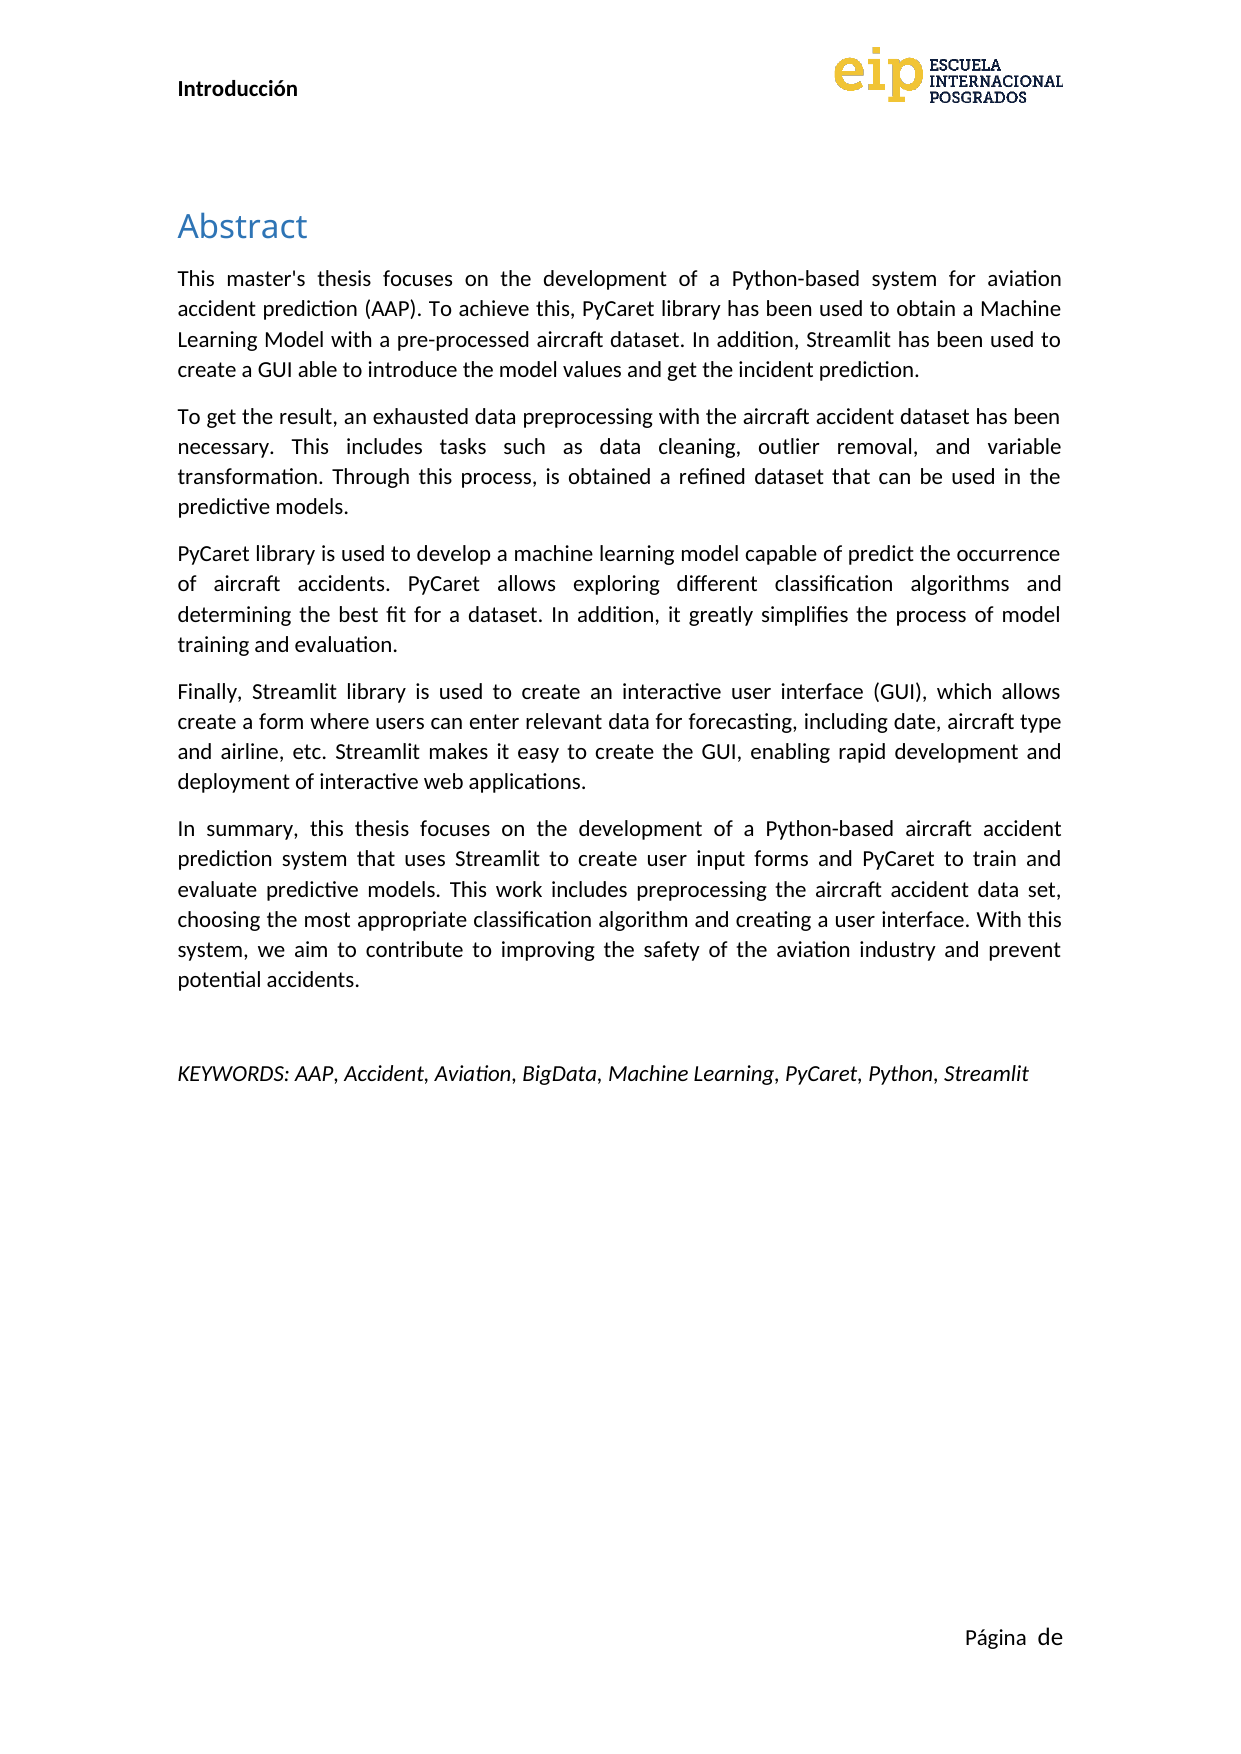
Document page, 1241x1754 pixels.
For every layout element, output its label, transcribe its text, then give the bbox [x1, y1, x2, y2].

text PyCaret library is used to develop a machine learning model capable of predict the occurrence of aircraft accidents. PyCaret allows exploring different classification algorithms and determining the best fit for a dataset. In addition, it greatly simplifies the process of model training and evaluation. [177, 539, 1063, 658]
text KEYWORDS: AAP, Accident, Aviation, BigData, Machine Learning, PyCaret, Python, Streamlit [177, 1059, 1063, 1087]
subtitle Abstract [177, 203, 1063, 248]
picture [834, 47, 1063, 103]
text This master's thesis focuses on the development of a Python-based system for aviation accident prediction (AAP). To achieve this, PyCaret library has been used to obtain a Machine Learning Model with a pre-processed aircraft dataset. In addition, Streamlit has been used to create a GUI able to introduce the model values and get the incident prediction. [177, 264, 1063, 383]
text To get the result, an exhausted data preprocessing with the aircraft accident dataset has been necessary. This includes tasks such as data cleaning, outlier removal, and variable transformation. Through this process, is obtained a refined dataset that can be used in the predictive models. [177, 402, 1063, 520]
text Finally, Streamlit library is used to create an interactive user interface (GUI), which allows create a form where users can enter relevant data for forecasting, including date, aircraft type and airline, etc. Streamlit makes it easy to create the GUI, enabling rapid development and deployment of interactive web applications. [177, 677, 1063, 795]
text In summary, this thesis focuses on the development of a Python-based aircraft accident prediction system that uses Streamlit to create user input forms and PyCaret to train and evaluate predictive models. This work includes preprocessing the aircraft accident data set, choosing the most appropriate classification algorithm and creating a user interface. With this system, we aim to contribute to improving the safety of the aviation industry and prevent potential accidents. [177, 814, 1063, 993]
